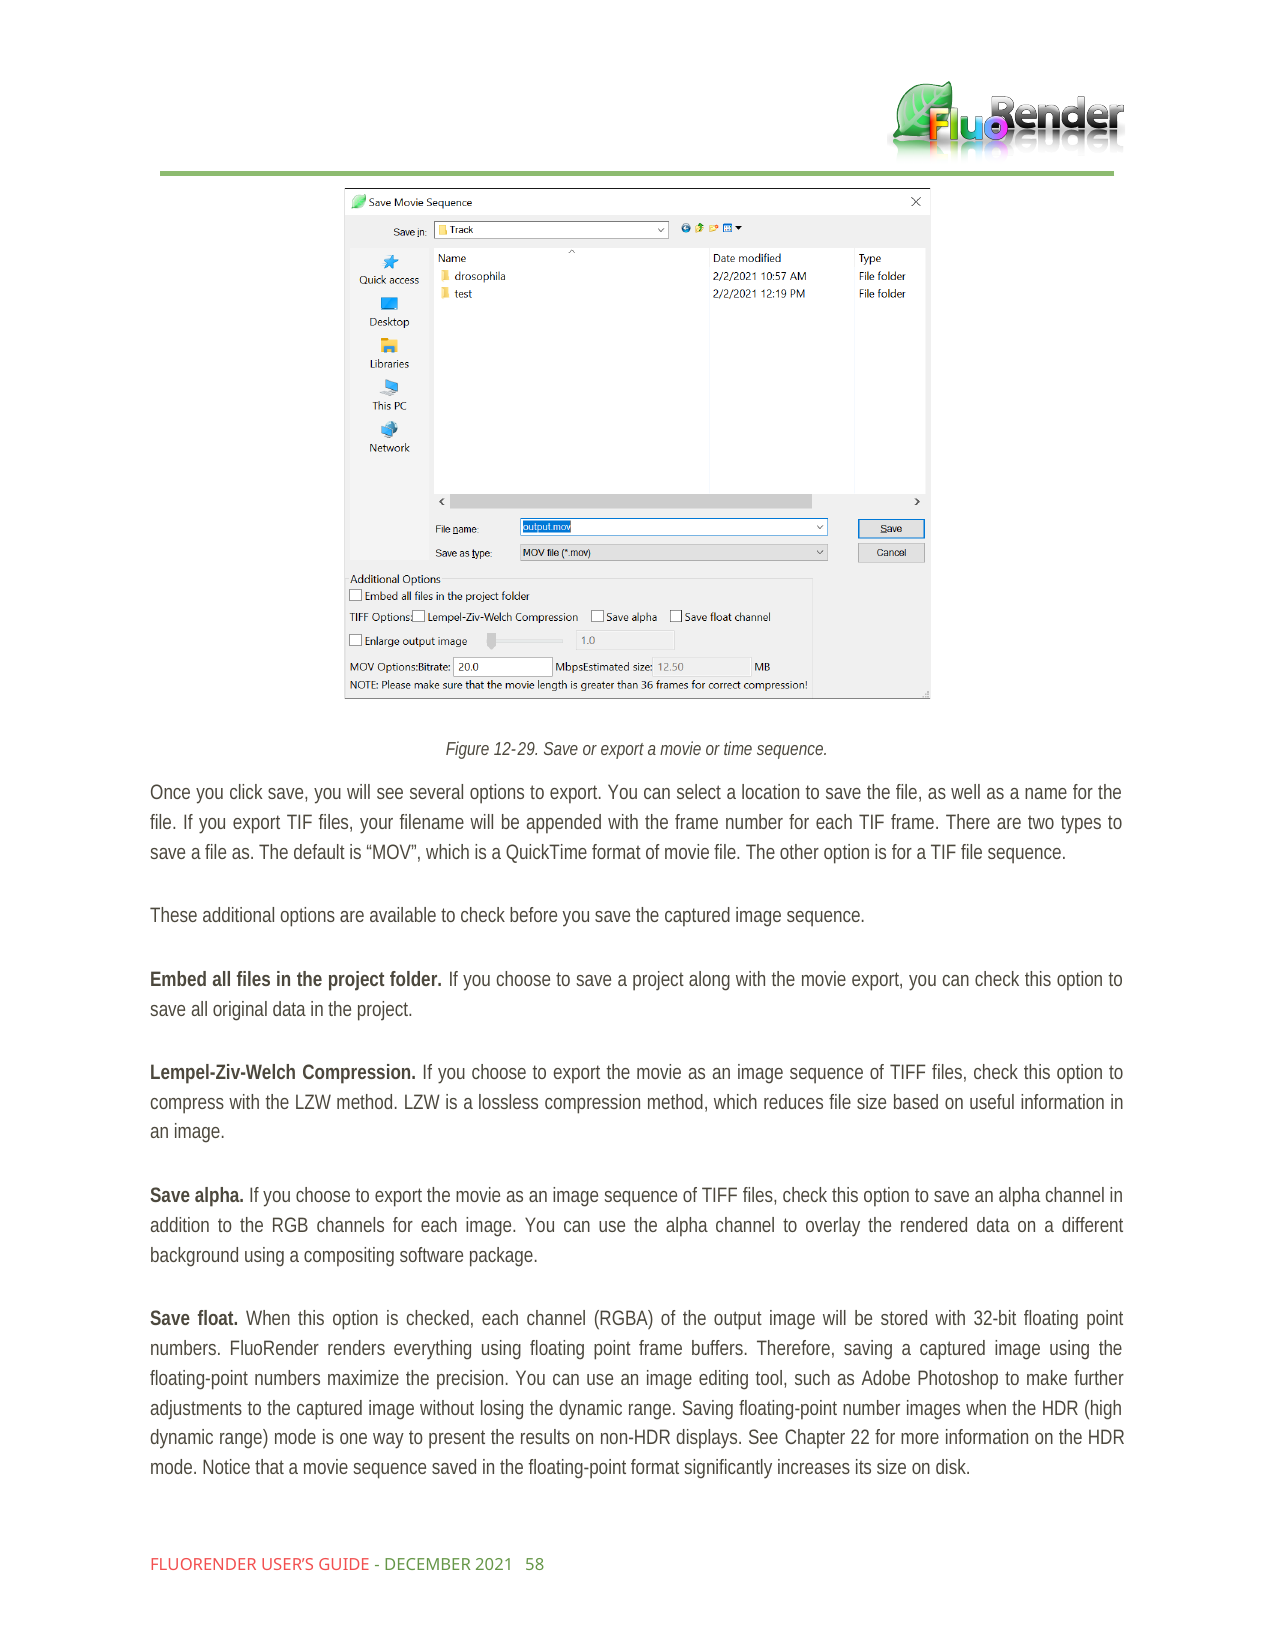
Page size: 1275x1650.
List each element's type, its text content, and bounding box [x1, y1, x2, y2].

picture [887, 75, 1125, 165]
picture [344, 188, 931, 699]
text Save alpha. If you choose to export the movie as an image sequence of TIFF files, check this option to save an alpha channel in addition to the RGB channels for each image. You can use the alpha channel to overlay the rendered data on a different background using a compositing software package. [150, 1183, 1125, 1266]
text Embed all files in the project folder. If you choose to save a project along with the movie export, you can check this option to save all original data in the project. [150, 967, 1125, 1020]
text Lempel-Ziv-Welch Compression. If you choose to export the movie as an image sequence of TIFF files, check this option to compress with the LZW method. LZW is a lossless compression method, which reduces file size based on useful information in an image. [150, 1060, 1125, 1143]
text These additional options are available to check before you save the captured image sequence. [150, 903, 1125, 927]
text Once you click save, you will see several options to export. You can select a location to save the file, as well as a name for the file. If you export TIF files, your filename will be appended with the frame number for each TIF frame. There are two types to save a file as. The default is “MOV”, which is a QuickTime format of movie file. The other option is for a TIF file sequence. [150, 780, 1125, 864]
text Save float. When this option is checked, each channel (RGBA) of the output image will be stored with 32-bit floating point numbers. FluoRender renders everything using floating point frame buffers. Therefore, saving a captured image using the floating-point numbers maximize the precision. You can use an image editing tool, such as Adobe Photoshop to make further adjustments to the captured image without losing the dynamic range. Saving floating-point number images when the HDR (high dynamic range) mode is one way to present the results on non-HDR displays. See Chapter 22 for more information on the HDR mode. Notice that a movie sequence saved in the floating-point format significantly increases its size on disk. [150, 1306, 1125, 1479]
